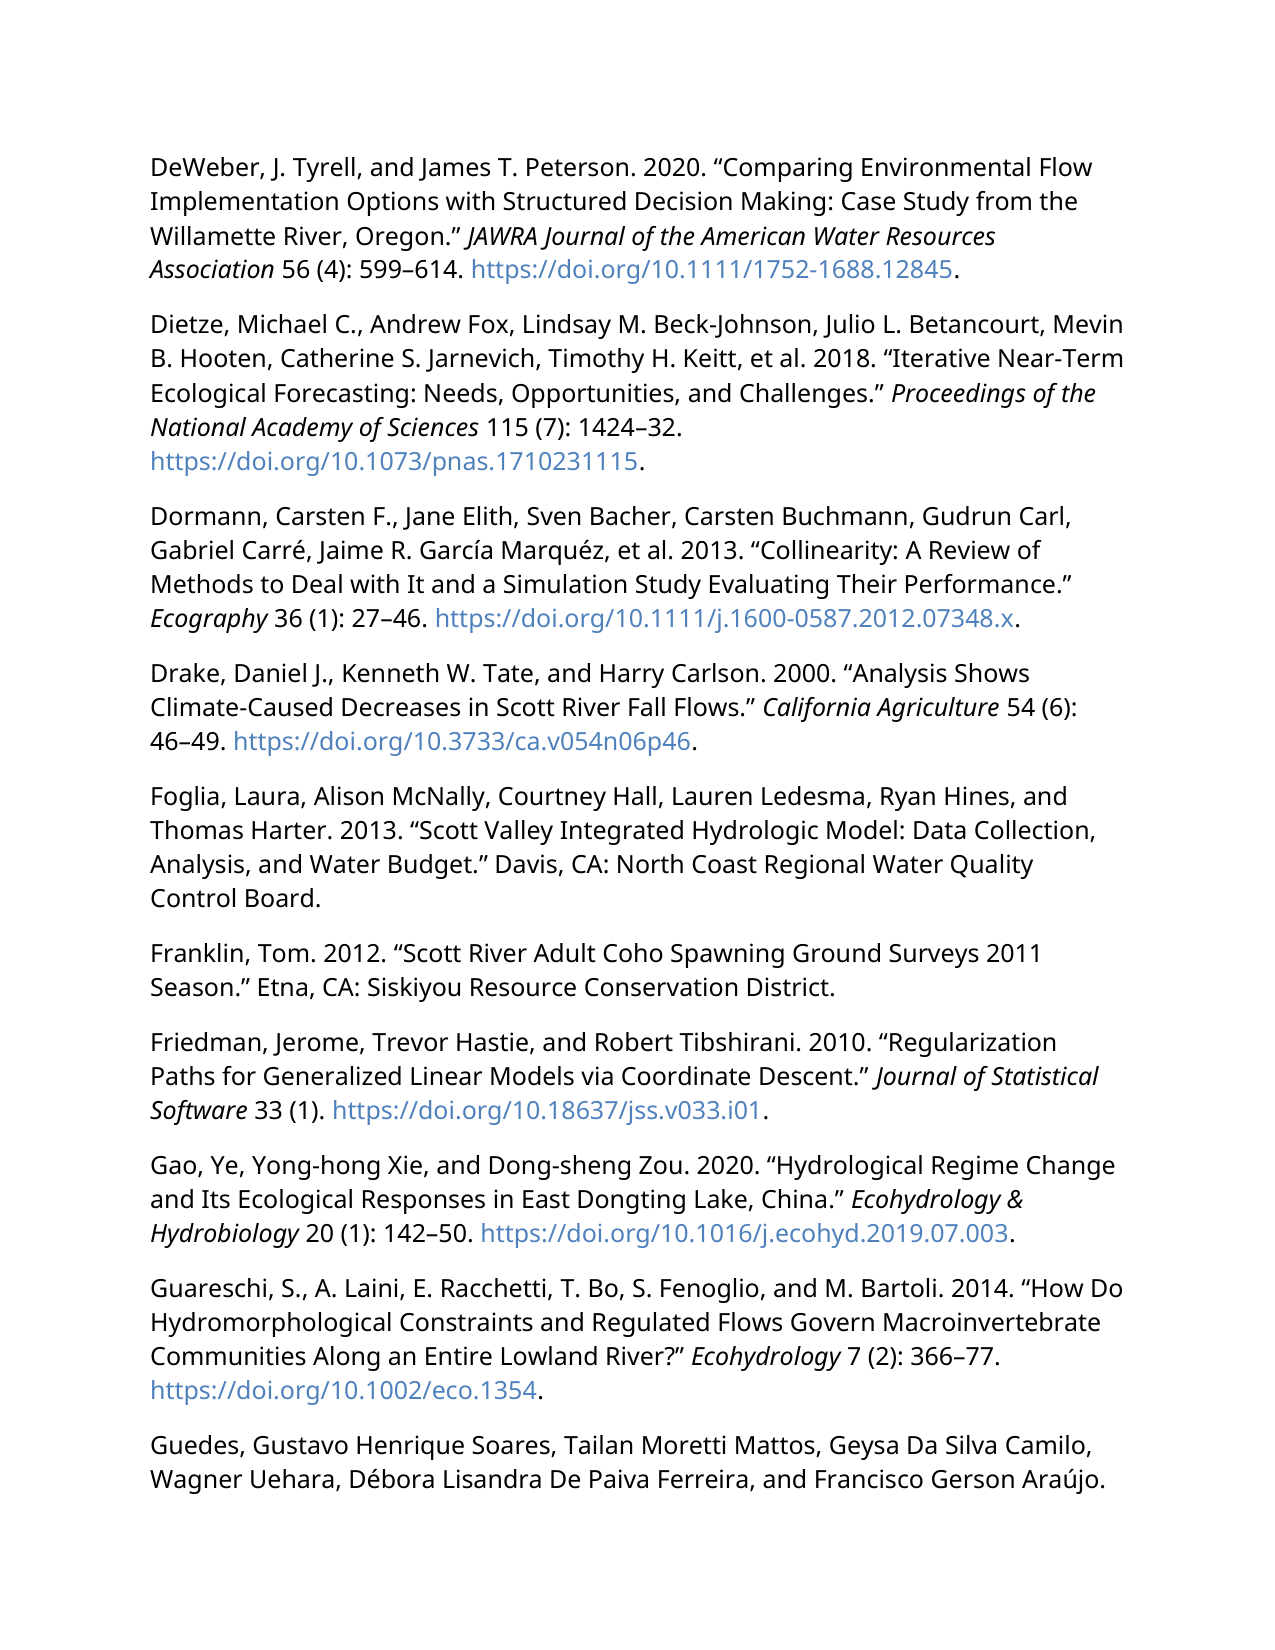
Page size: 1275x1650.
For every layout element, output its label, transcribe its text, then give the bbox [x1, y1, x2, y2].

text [150, 1427, 1125, 1496]
text Franklin, Tom. 2012. “Scott River Adult Coho Spawning Ground Surveys 2011 Season.” Etna, CA: Siskiyou Resource Conservation District. [150, 935, 1125, 1003]
text Dietze, Michael C., Andrew Fox, Lindsay M. Beck-Johnson, Julio L. Betancourt, Mevin B. Hooten, Catherine S. Jarnevich, Timothy H. Keitt, et al. 2018. “Iterative Near-Term Ecological Forecasting: Needs, Opportunities, and Challenges.” Proceedings of the National Academy of Sciences 115 (7): 1424–32. https://doi.org/10.1073/pnas.1710231115. [150, 307, 1125, 477]
text Friedman, Jerome, Trevor Hastie, and Robert Tibshirani. 2010. “Regularization Paths for Generalized Linear Models via Coordinate Descent.” Journal of Statistical Software 33 (1). https://doi.org/10.18637/jss.v033.i01. [150, 1024, 1125, 1127]
text Drake, Daniel J., Kenneth W. Tate, and Harry Carlson. 2000. “Analysis Shows Climate-Caused Decreases in Scott River Fall Flows.” California Agriculture 54 (6): 46–49. https://doi.org/10.3733/ca.v054n06p46. [150, 655, 1125, 757]
text Foglia, Laura, Alison McNally, Courtney Hall, Lauren Ledesma, Ryan Hines, and Thomas Harter. 2013. “Scott Valley Integrated Hydrologic Model: Data Collection, Analysis, and Water Budget.” Davis, CA: North Coast Regional Water Quality Control Board. [150, 778, 1125, 914]
text DeWeber, J. Tyrell, and James T. Peterson. 2020. “Comparing Environmental Flow Implementation Options with Structured Decision Making: Case Study from the Willamette River, Oregon.” JAWRA Journal of the American Water Resources Association 56 (4): 599–614. https://doi.org/10.1111/1752-1688.12845. [150, 150, 1125, 286]
text Dormann, Carsten F., Jane Elith, Sven Bacher, Carsten Buchmann, Gudrun Carl, Gabriel Carré, Jaime R. García Marquéz, et al. 2013. “Collinearity: A Review of Methods to Deal with It and a Simulation Study Evaluating Their Performance.” Ecography 36 (1): 27–46. https://doi.org/10.1111/j.1600-0587.2012.07348.x. [150, 498, 1125, 634]
text Gao, Ye, Yong-hong Xie, and Dong-sheng Zou. 2020. “Hydrological Regime Change and Its Ecological Responses in East Dongting Lake, China.” Ecohydrology & Hydrobiology 20 (1): 142–50. https://doi.org/10.1016/j.ecohyd.2019.07.003. [150, 1147, 1125, 1249]
text Guareschi, S., A. Laini, E. Racchetti, T. Bo, S. Fenoglio, and M. Bartoli. 2014. “How Do Hydromorphological Constraints and Regulated Flows Govern Macroinvertebrate Communities Along an Entire Lowland River?” Ecohydrology 7 (2): 366–77. https://doi.org/10.1002/eco.1354. [150, 1270, 1125, 1407]
